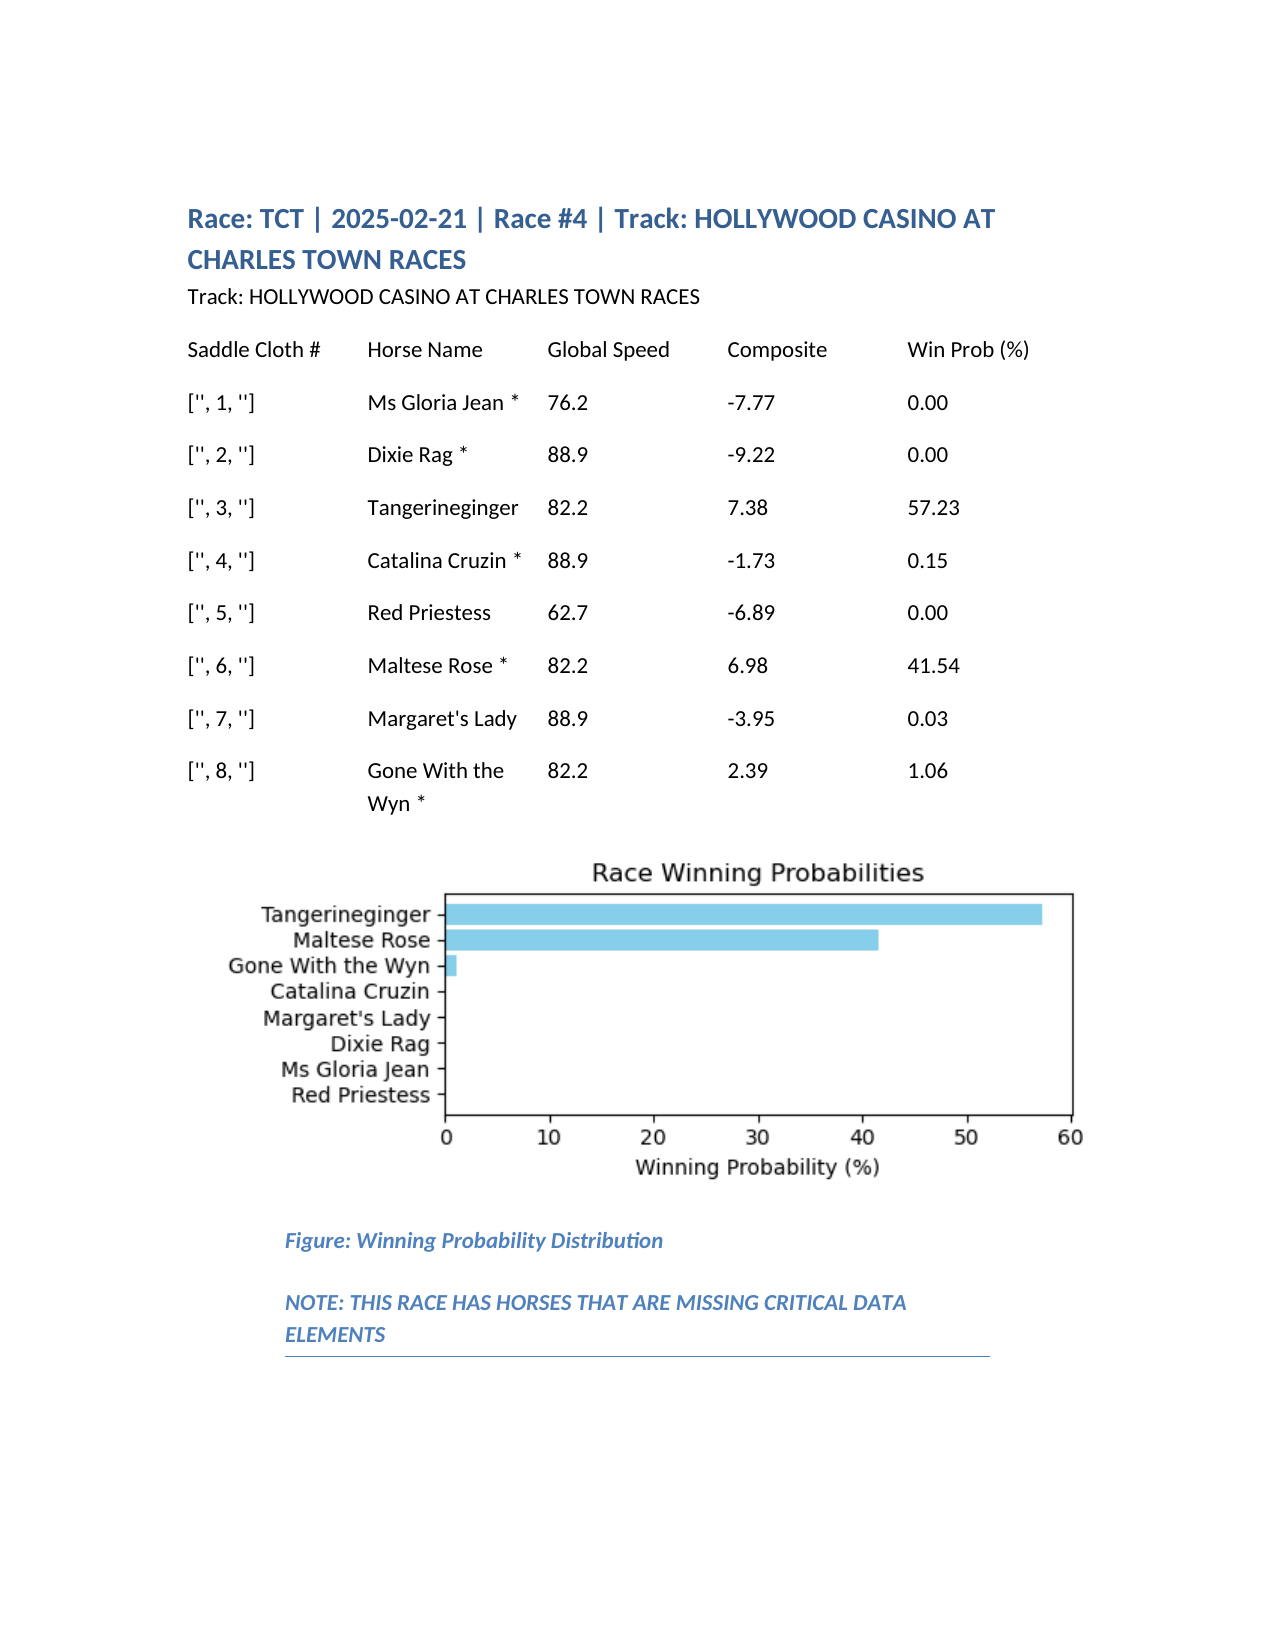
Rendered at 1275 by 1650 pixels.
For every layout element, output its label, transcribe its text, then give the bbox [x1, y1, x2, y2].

subtitle Race: TCT | 2025-02-21 | Race #4 | Track: HOLLYWOOD CASINO AT CHARLES TOWN RACES [187, 200, 1087, 277]
text Track: HOLLYWOOD CASINO AT CHARLES TOWN RACES [187, 282, 1087, 310]
text Figure: Winning Probability Distribution [285, 1226, 990, 1254]
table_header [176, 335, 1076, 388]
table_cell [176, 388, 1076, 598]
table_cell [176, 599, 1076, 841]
picture [206, 841, 1107, 1202]
text NOTE: THIS RACE HAS HORSES THAT ARE MISSING CRITICAL DATA ELEMENTS [285, 1288, 990, 1356]
